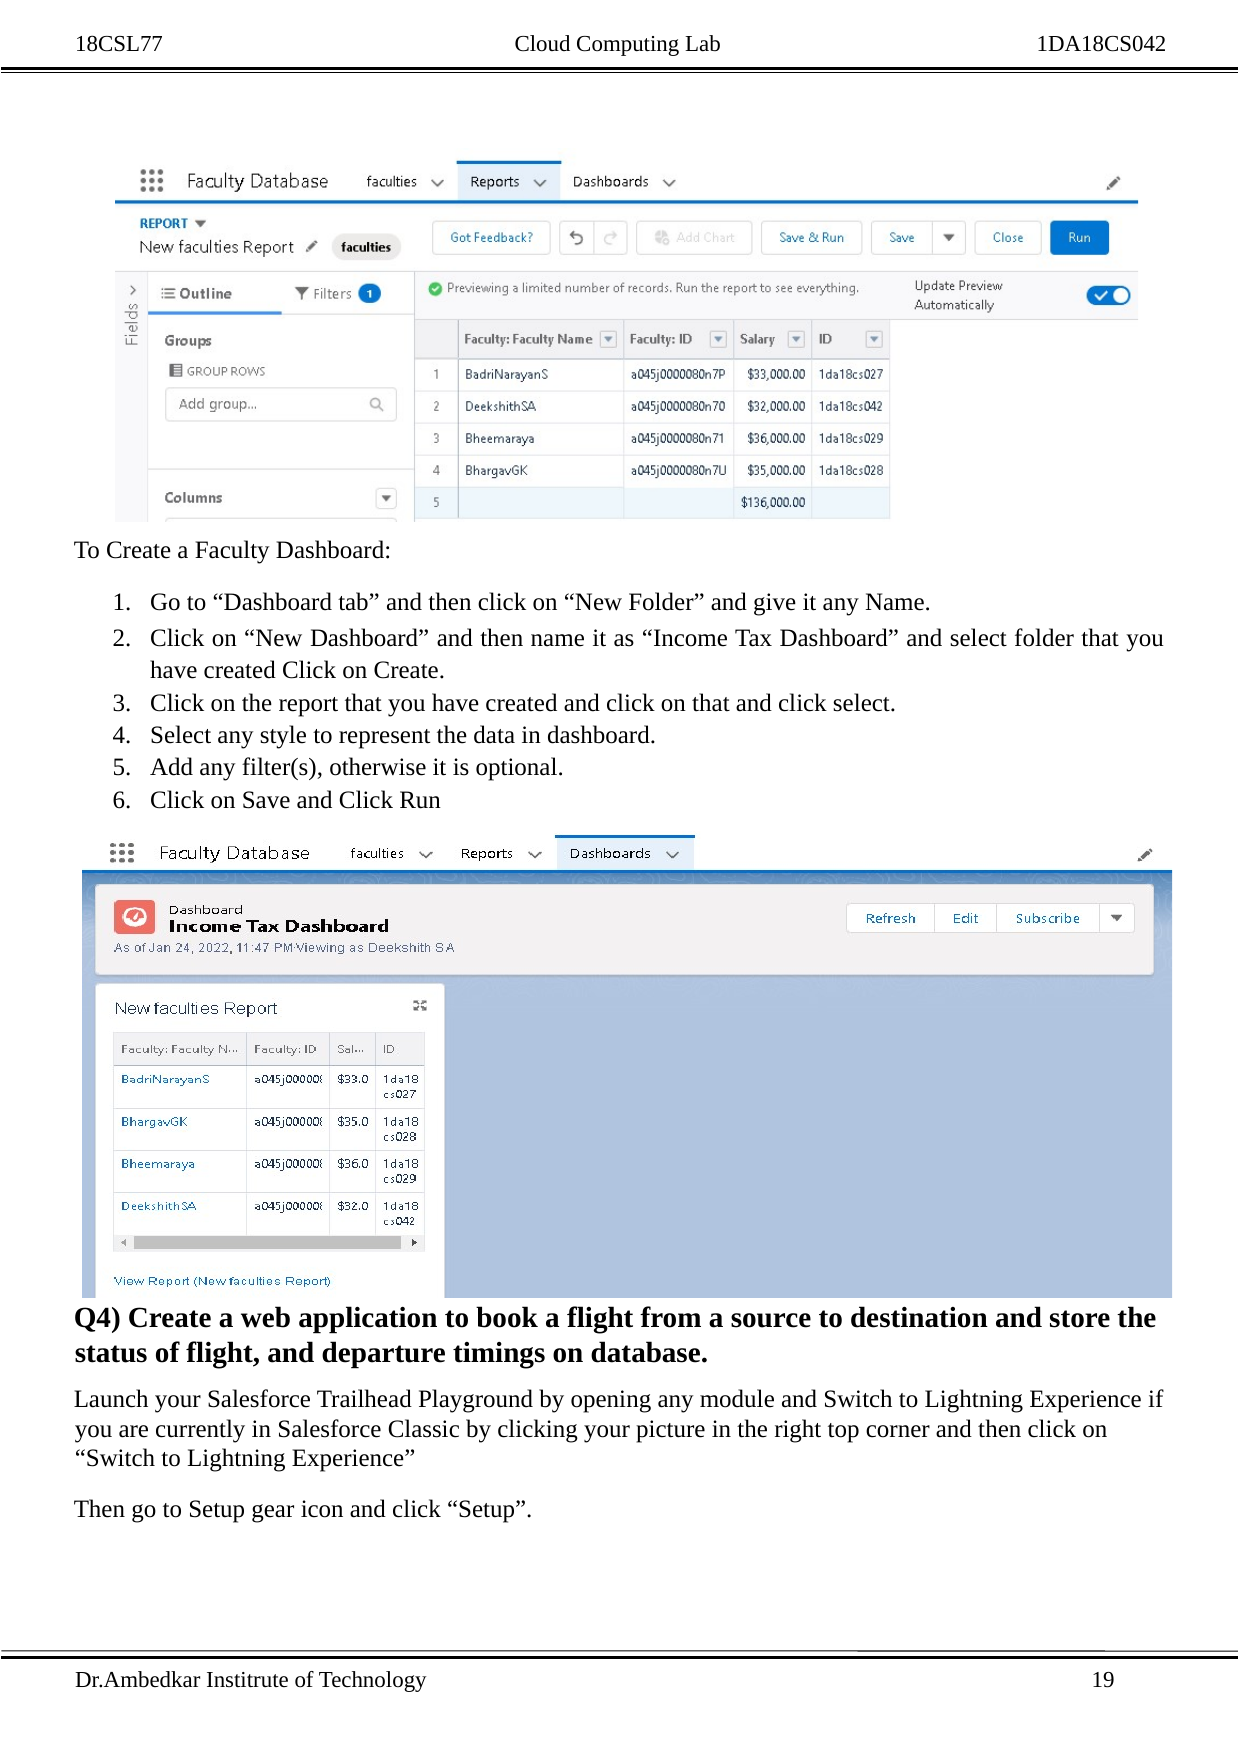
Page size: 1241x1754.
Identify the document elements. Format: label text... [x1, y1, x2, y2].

text Q4) Create a web application to book a flight from a source to destination and store the status of flight, and departure timings on database. [73, 1300, 1172, 1369]
picture [115, 148, 1139, 522]
list Go to “Dashboard tab” and then click on “New Folder” and give it any Name. [112, 587, 1166, 616]
list Click on the report that you have created and click on that and click select. [112, 688, 1166, 716]
picture [82, 831, 1173, 1298]
list Add any filter(s), otherwise it is optional. [112, 752, 1166, 781]
list Click on Save and Click Run [112, 785, 1166, 814]
text Then go to Setup gear icon and click “Setup”. [73, 1494, 1166, 1523]
list Click on “New Dashboard” and then name it as “Income Tax Dashboard” and select folder that you have created Click on Create. [112, 623, 1166, 684]
text Launch your Salesforce Trailhead Playground by opening any module and Switch to Lightning Experience if you are currently in Salesforce Classic by clicking your picture in the right top corner and then click on “Switch to Lightning Experience” [73, 1384, 1166, 1472]
text To Create a Faculty Dashboard: [73, 535, 1166, 564]
list Select any style to represent the data in dashboard. [112, 720, 1166, 749]
